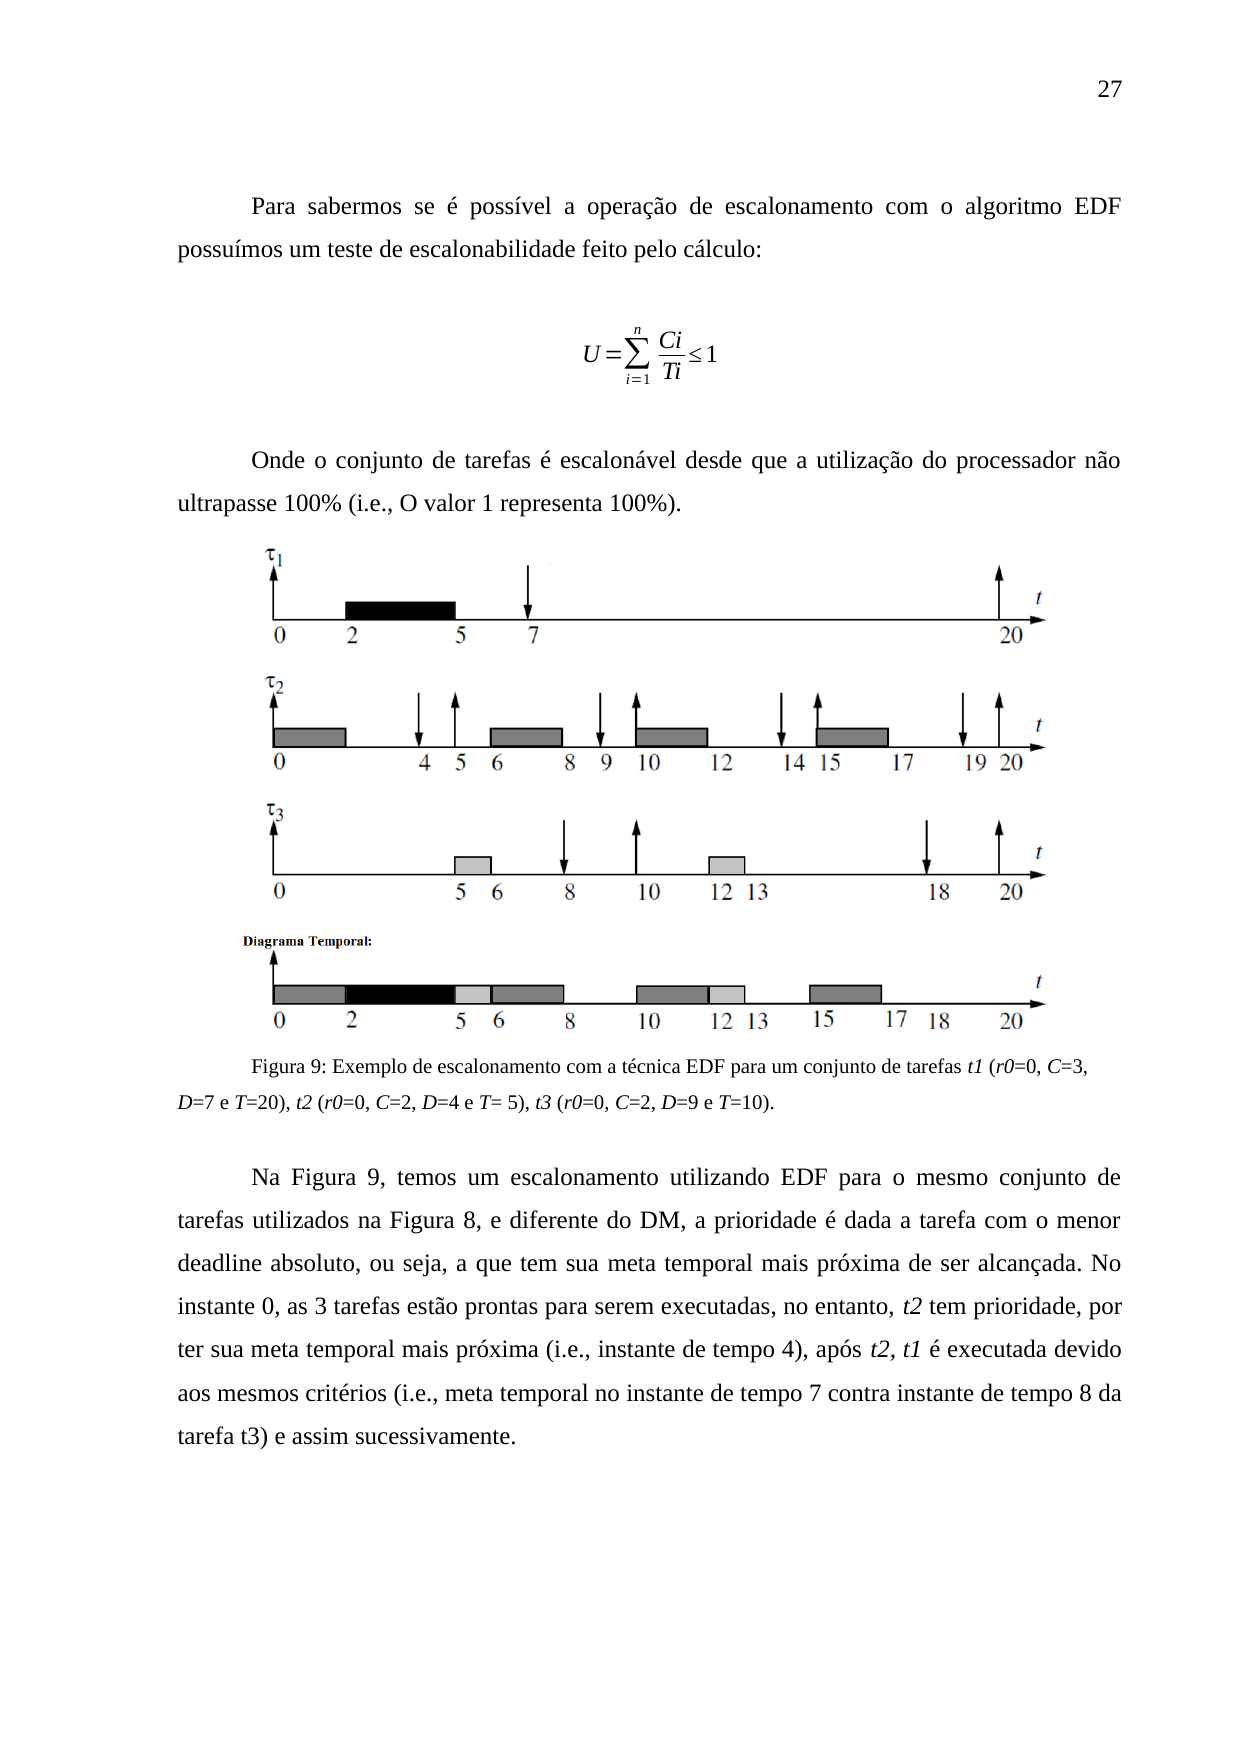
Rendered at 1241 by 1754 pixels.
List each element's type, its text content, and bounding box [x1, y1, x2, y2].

picture [238, 531, 1061, 1040]
text Figura 9: Exemplo de escalonamento com a técnica EDF para um conjunto de tarefas t1 (r0=0, C=3, D=7 e T=20), t2 (r0=0, C=2, D=4 e T= 5), t3 (r0=0, C=2, D=9 e T=10). [177, 1054, 1122, 1114]
text Onde o conjunto de tarefas é escalonável desde que a utilização do processador não ultrapasse 100% (i.e., O valor 1 representa 100%). [177, 445, 1122, 517]
text Na Figura 9, temos um escalonamento utilizando EDF para o mesmo conjunto de tarefas utilizados na Figura 8, e diferente do DM, a prioridade é dada a tarefa com o menor deadline absoluto, ou seja, a que tem sua meta temporal mais próxima de ser alcançada. No instante 0, as 3 tarefas estão prontas para serem executadas, no entanto, t2 tem prioridade, por ter sua meta temporal mais próxima (i.e., instante de tempo 4), após t2, t1 é executada devido aos mesmos critérios (i.e., meta temporal no instante de tempo 7 contra instante de tempo 8 da tarefa t3) e assim sucessivamente. [177, 1162, 1122, 1449]
text Para sabermos se é possível a operação de escalonamento com o algoritmo EDF possuímos um teste de escalonabilidade feito pelo cálculo: [177, 191, 1122, 263]
